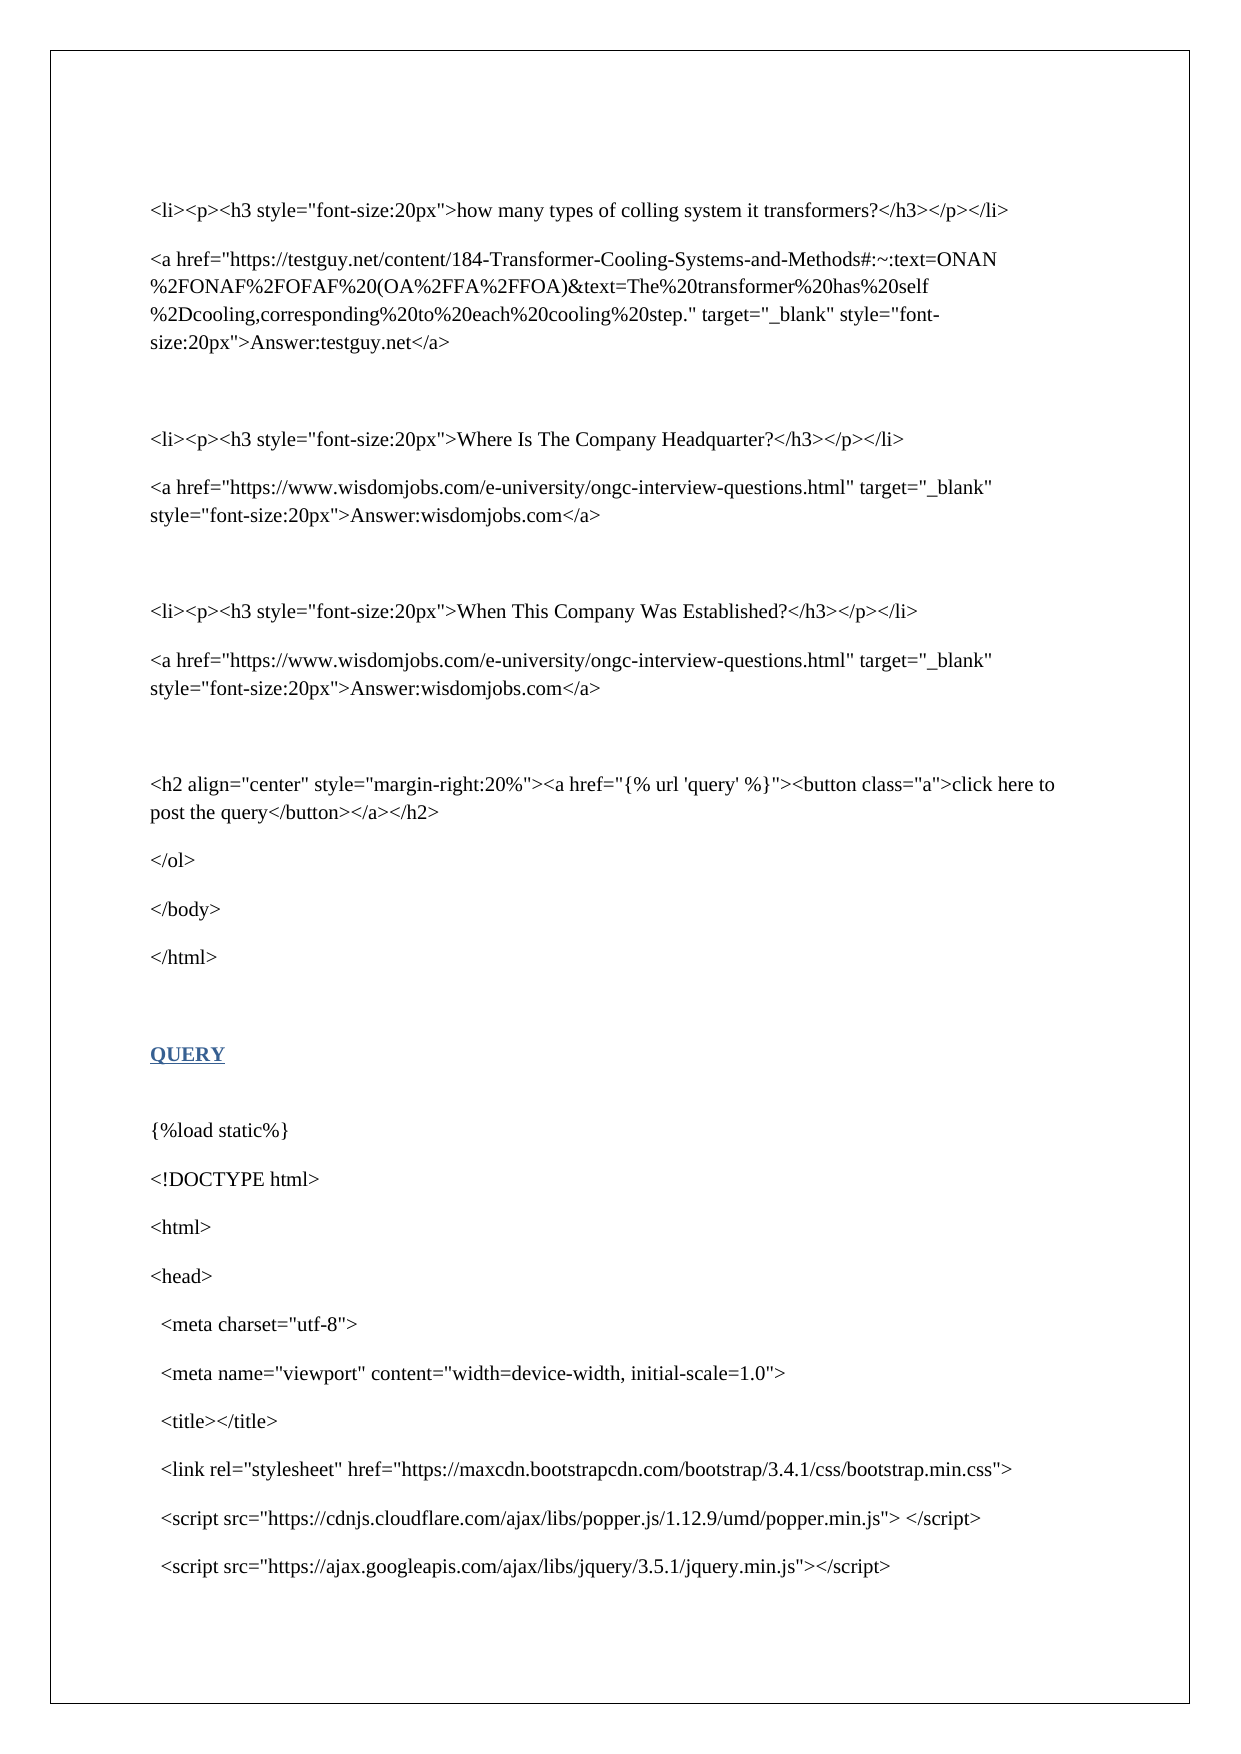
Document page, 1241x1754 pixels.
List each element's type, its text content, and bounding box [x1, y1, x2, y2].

text <html> [150, 1215, 1090, 1239]
text <meta charset="utf-8"> [150, 1312, 1090, 1336]
text <head> [150, 1263, 1090, 1288]
text {%load static%} [150, 1118, 1090, 1142]
text <script src="https://ajax.googleapis.com/ajax/libs/jquery/3.5.1/jquery.min.js"></script> [150, 1554, 1090, 1578]
text <li><p><h3 style="font-size:20px">When This Company Was Established?</h3></p></li> [150, 599, 1090, 623]
text <a href="https://www.wisdomjobs.com/e-university/ongc-interview-questions.html" target="_blank" style="font-size:20px">Answer:wisdomjobs.com</a> [150, 475, 1090, 527]
text <meta name="viewport" content="width=device-width, initial-scale=1.0"> [150, 1360, 1090, 1384]
text <link rel="stylesheet" href="https://maxcdn.bootstrapcdn.com/bootstrap/3.4.1/css/bootstrap.min.css"> [150, 1457, 1090, 1481]
text <h2 align="center" style="margin-right:20%"><a href="{% url 'query' %}"><button class="a">click here to post the query</button></a></h2> [150, 772, 1090, 824]
text <script src="https://cdnjs.cloudflare.com/ajax/libs/popper.js/1.12.9/umd/popper.min.js"> </script> [150, 1506, 1090, 1530]
text <!DOCTYPE html> [150, 1167, 1090, 1191]
text </ol> [150, 848, 1090, 872]
text <a href="https://www.wisdomjobs.com/e-university/ongc-interview-questions.html" target="_blank" style="font-size:20px">Answer:wisdomjobs.com</a> [150, 648, 1090, 699]
text <li><p><h3 style="font-size:20px">Where Is The Company Headquarter?</h3></p></li> [150, 427, 1090, 451]
text <title></title> [150, 1409, 1090, 1433]
subtitle QUERY [150, 1042, 1090, 1066]
text <a href="https://testguy.net/content/184-Transformer-Cooling-Systems-and-Methods#:~:text=ONAN%2FONAF%2FOFAF%20(OA%2FFA%2FFOA)&text=The%20transformer%20has%20self%2Dcooling,corresponding%20to%20each%20cooling%20step." target="_blank" style="font-size:20px">Answer:testguy.net</a> [150, 247, 1090, 354]
text <li><p><h3 style="font-size:20px">how many types of colling system it transformers?</h3></p></li> [150, 198, 1090, 222]
text </body> [150, 897, 1090, 921]
text </html> [150, 945, 1090, 969]
